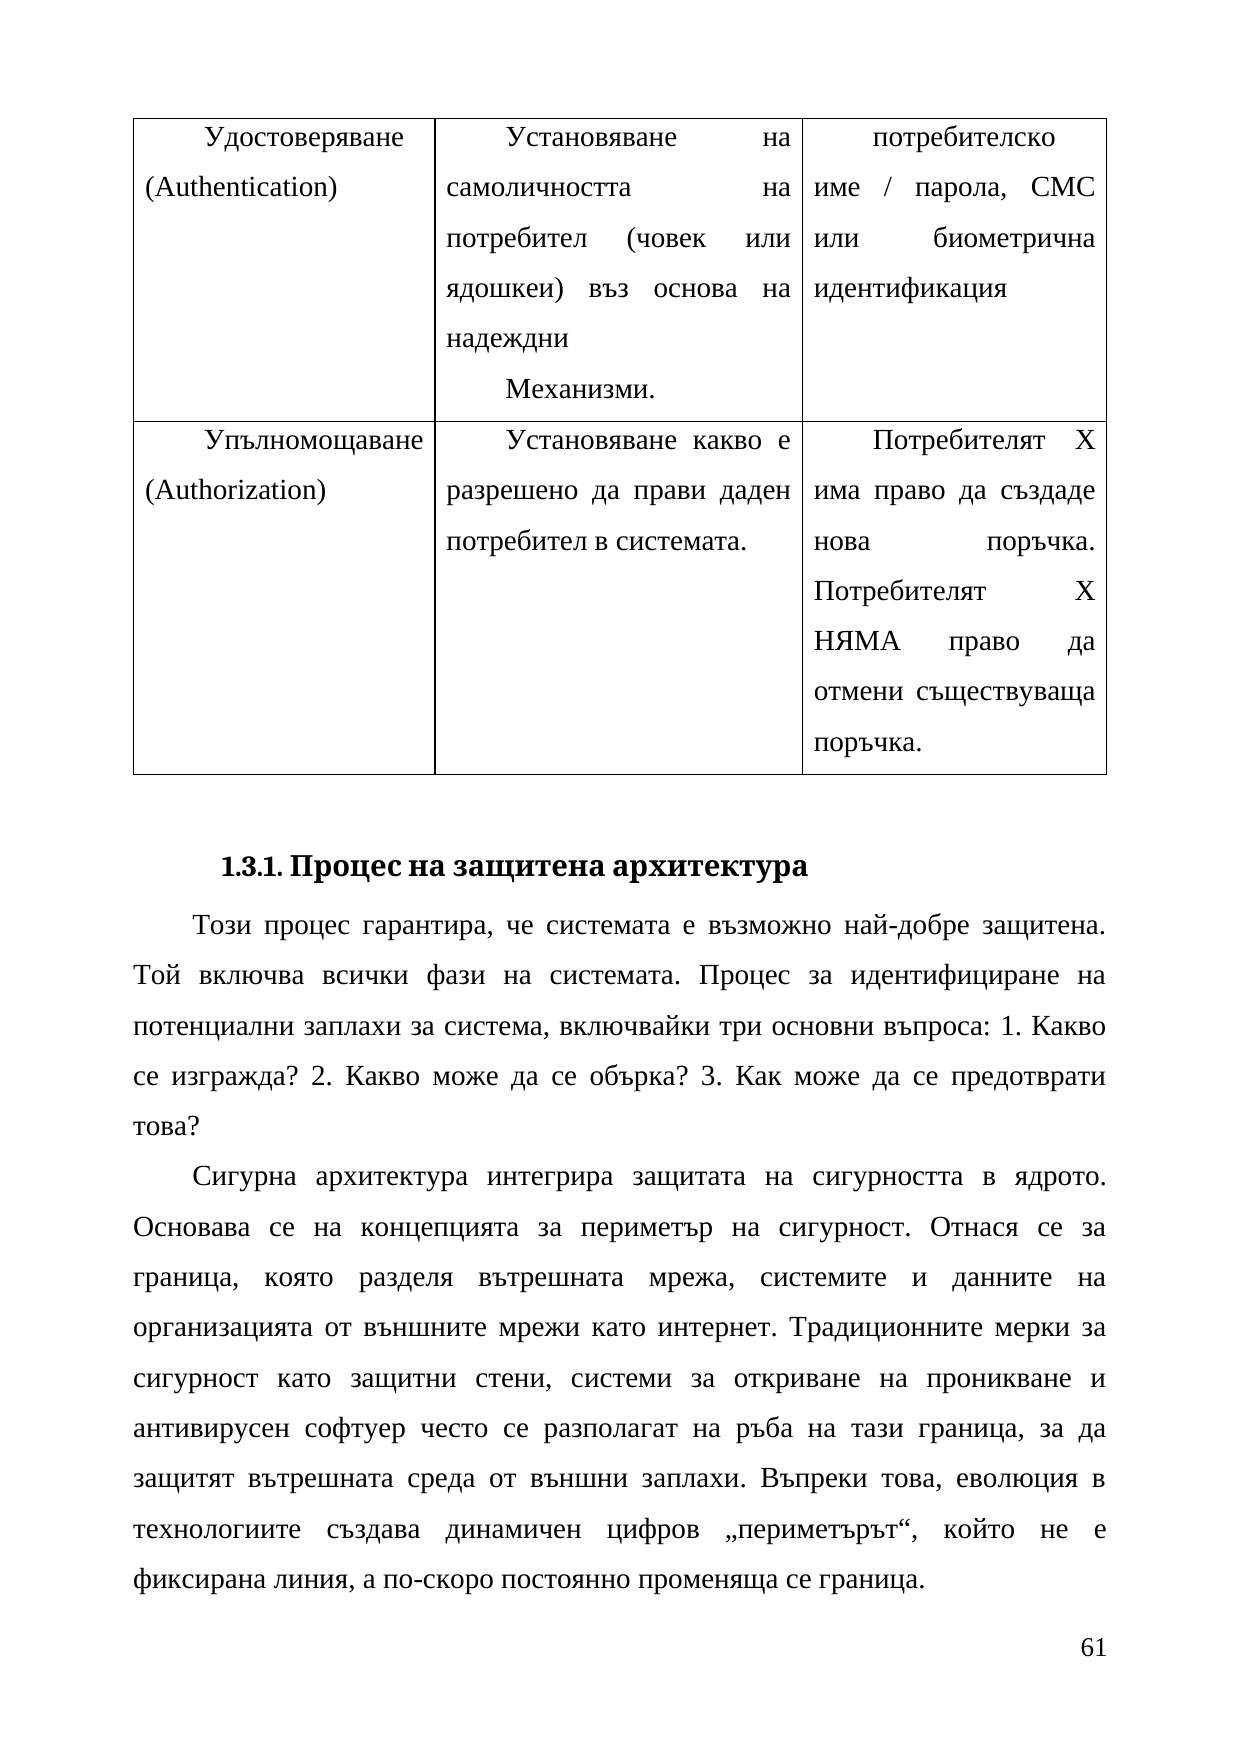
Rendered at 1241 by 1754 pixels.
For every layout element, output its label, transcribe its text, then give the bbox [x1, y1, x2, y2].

table_cell Потребителят X има право да създаде нова поръчка. Потребителят X НЯМА право да отмени съществуваща поръчка. [803, 422, 1106, 774]
table_cell Удостоверяване (Authentication) [134, 119, 434, 421]
text Този процес гарантира, че системата е възможно най-добре защитена. Той включва всички фази на системата. Процес за идентифициране на потенциални заплахи за система, включвайки три основни въпроса: 1. Какво се изгражда? 2. Какво може да се обърка? 3. Как може да се предотврати това? [133, 907, 1107, 1142]
table_cell Упълномощаване (Authorization) [134, 422, 434, 774]
table_cell Установяване какво е разрешено да прави даден потребител в системата. [436, 422, 802, 774]
text Сигурна архитектура интегрира защитата на сигурността в ядрото. Основава се на концепцията за периметър на сигурност. Отнася се за граница, която разделя вътрешната мрежа, системите и данните на организацията от външните мрежи като интернет. Традиционните мерки за сигурност като защитни стени, системи за откриване на проникване и антивирусен софтуер често се разполагат на ръба на тази граница, за да защитят вътрешната среда от външни заплахи. Въпреки това, еволюция в технологиите създава динамичен цифров „периметърът“, който не е фиксирана линия, а по-скоро постоянно променяща се граница. [133, 1158, 1107, 1594]
subtitle 1.3.1. Процес на защитена архитектура [133, 850, 1107, 884]
table_cell Установяване на самоличността на потребител (човек или ядошкеи) въз основа на надеждни Механизми. [436, 119, 802, 421]
table_cell потребителско име / парола, СМС или биометрична идентификация [803, 119, 1106, 421]
